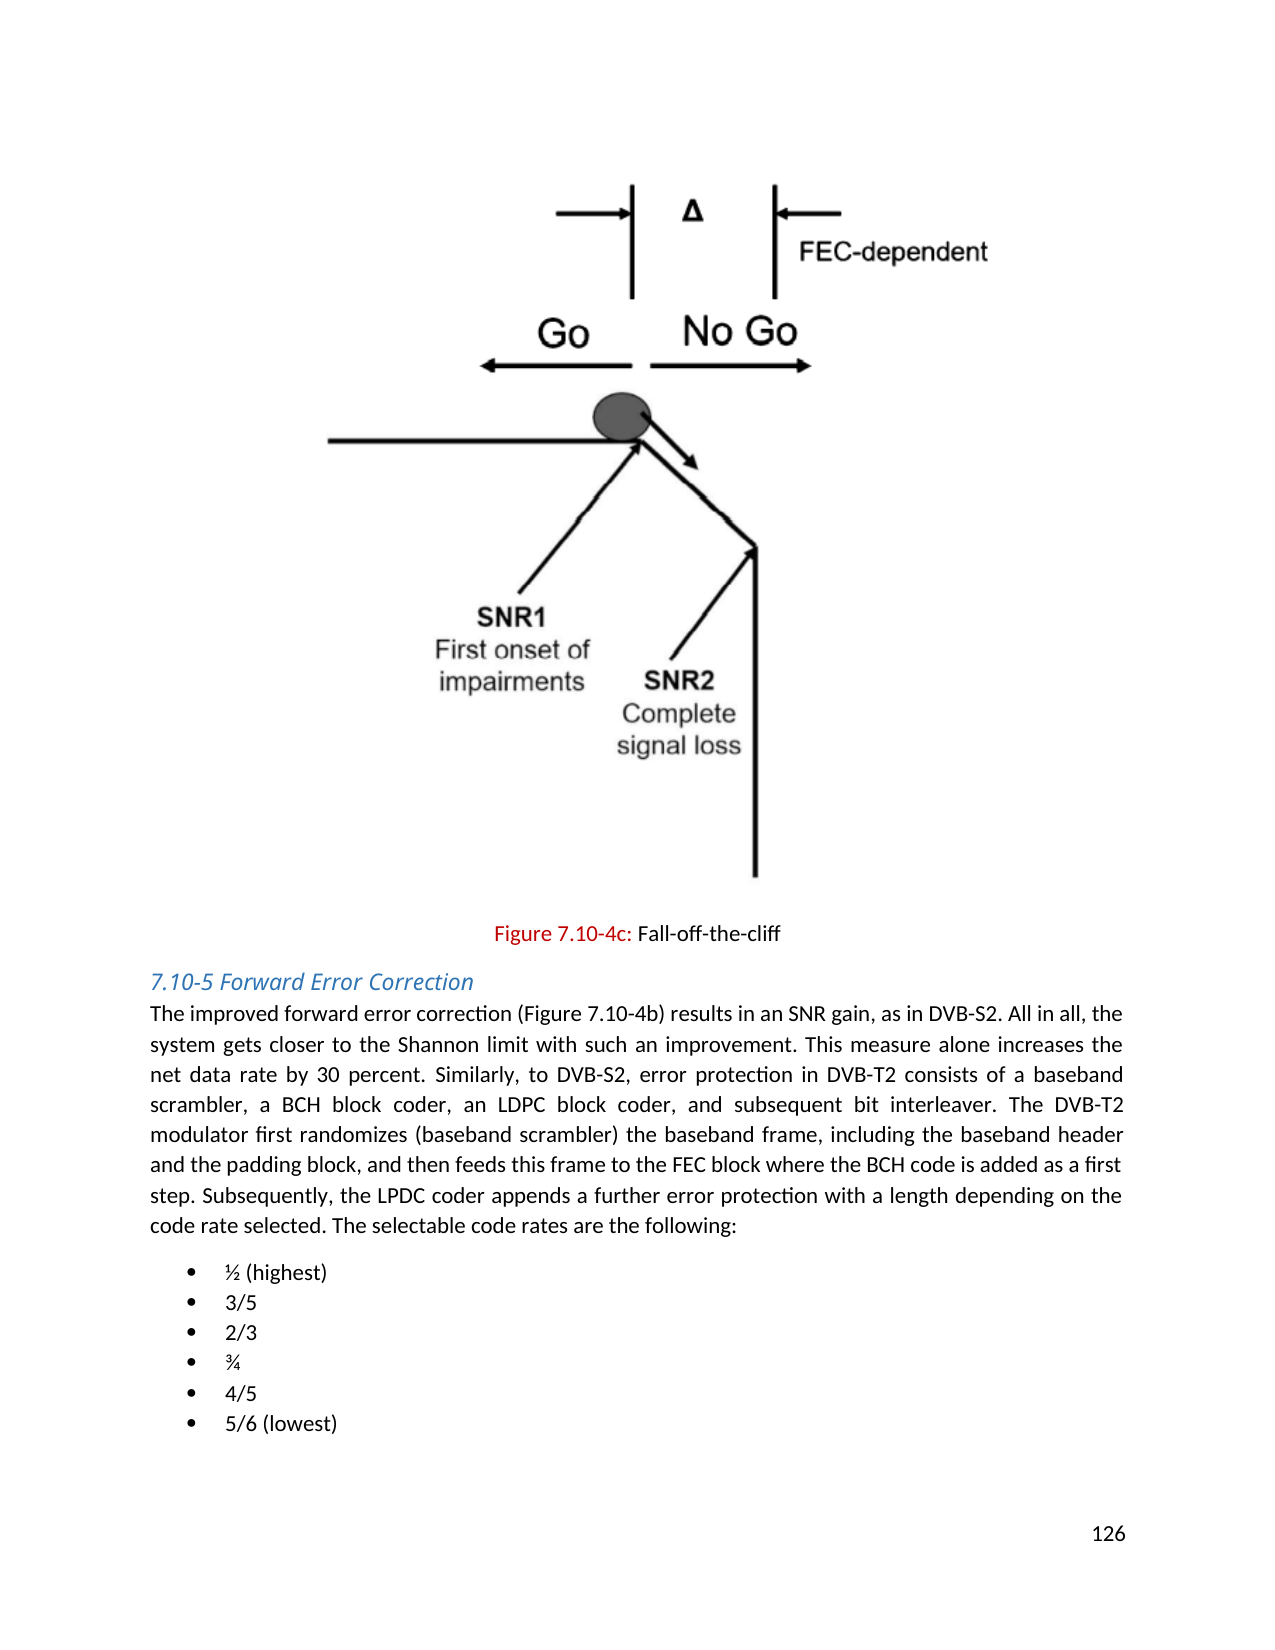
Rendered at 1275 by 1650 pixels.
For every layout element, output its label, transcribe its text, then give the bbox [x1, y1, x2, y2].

text The improved forward error correction (Figure 7.10-4b) results in an SNR gain, as in DVB-S2. All in all, the system gets closer to the Shannon limit with such an improvement. This measure alone increases the net data rate by 30 percent. Similarly, to DVB-S2, error protection in DVB-T2 consists of a baseband scrambler, a BCH block coder, an LDPC block coder, and subsequent bit interleaver. The DVB-T2 modulator first randomizes (baseband scrambler) the baseband frame, including the baseband header and the padding block, and then feeds this frame to the FEC block where the BCH code is added as a first step. Subsequently, the LPDC coder appends a further error protection with a length depending on the code rate selected. The selectable code rates are the following: [150, 999, 1125, 1239]
list 2/3 [187, 1318, 1125, 1346]
subtitle 7.10-5 Forward Error Correction [150, 966, 1125, 997]
list ¾ [187, 1348, 1125, 1376]
list 4/5 [187, 1379, 1125, 1407]
text Figure 7.10-4c: Fall-off-the-cliff [150, 919, 1125, 947]
list ½ (highest) [187, 1258, 1125, 1286]
list 3/5 [187, 1288, 1125, 1316]
list 5/6 (lowest) [187, 1409, 1125, 1437]
